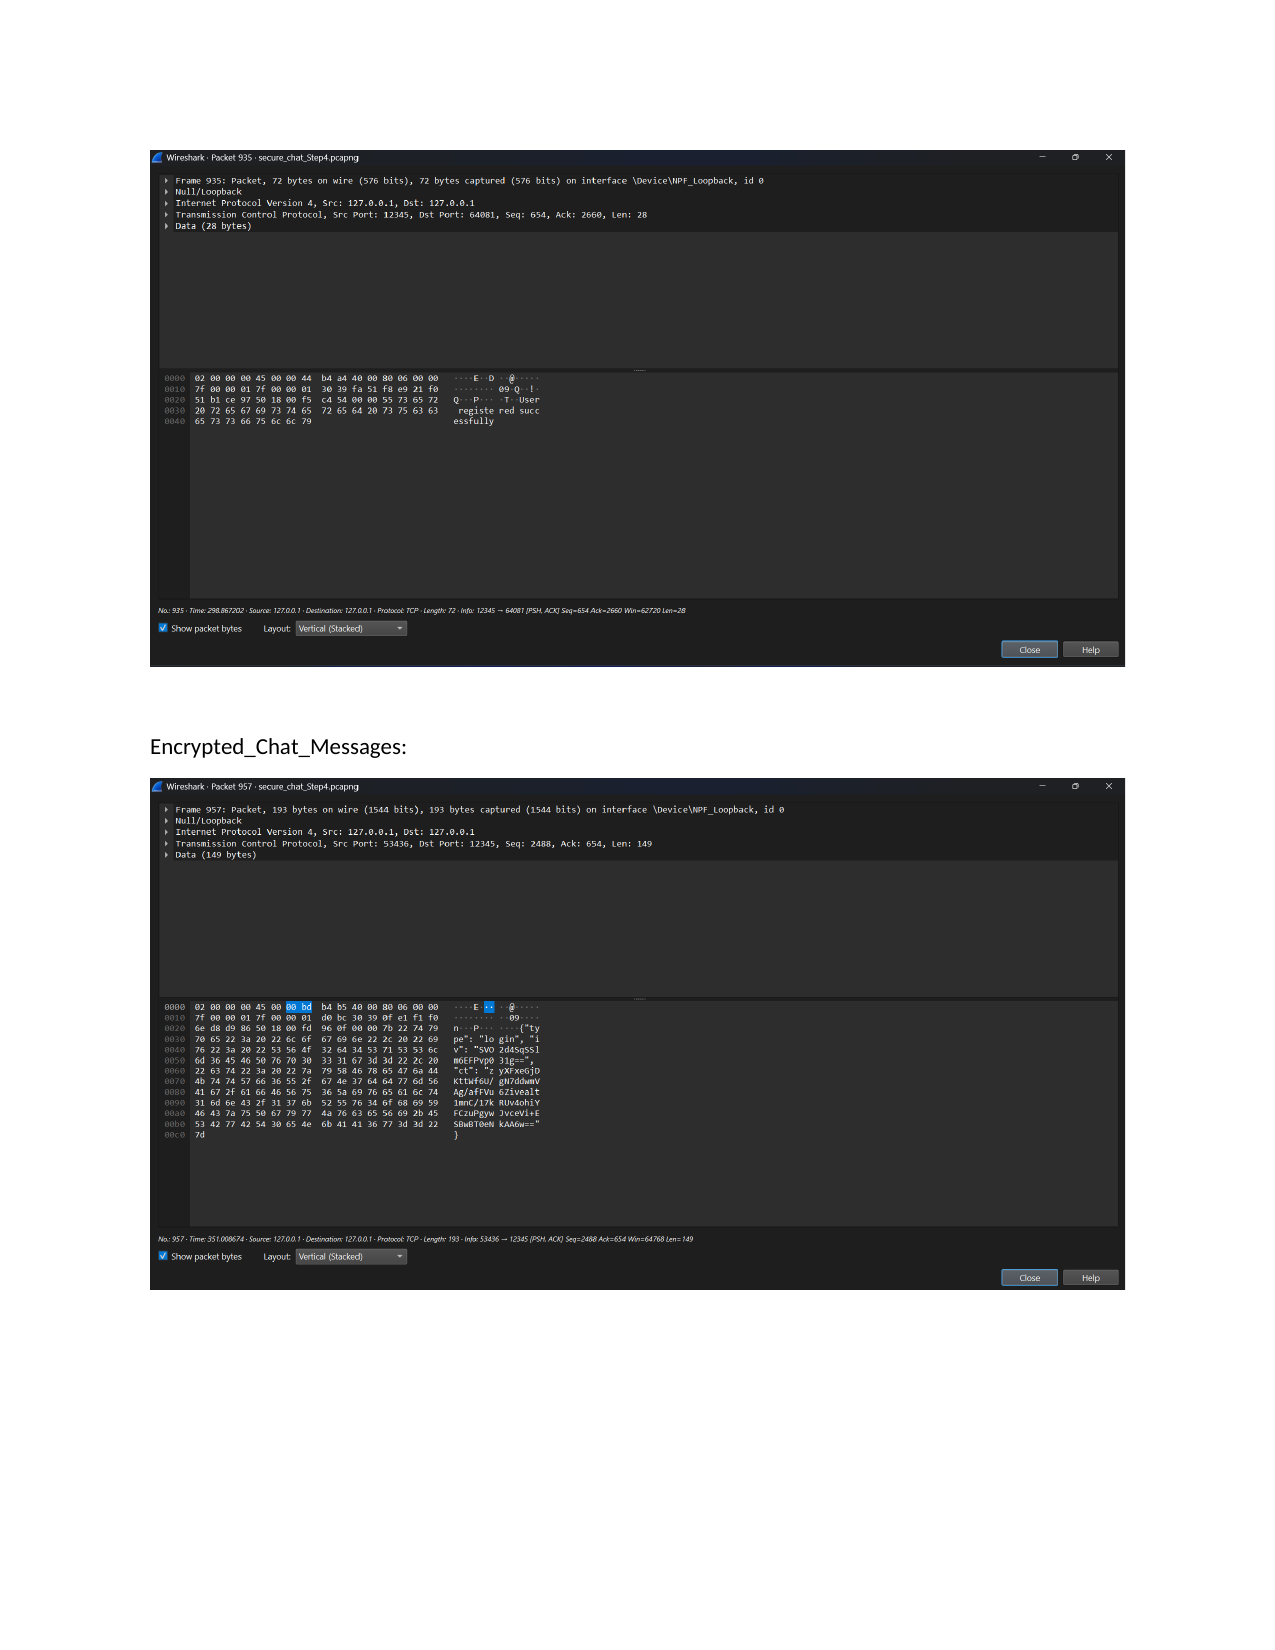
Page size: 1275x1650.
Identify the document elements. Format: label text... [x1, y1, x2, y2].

picture [150, 778, 1125, 1290]
text Encrypted_Chat_Messages: [150, 732, 1125, 760]
picture [150, 150, 1125, 667]
